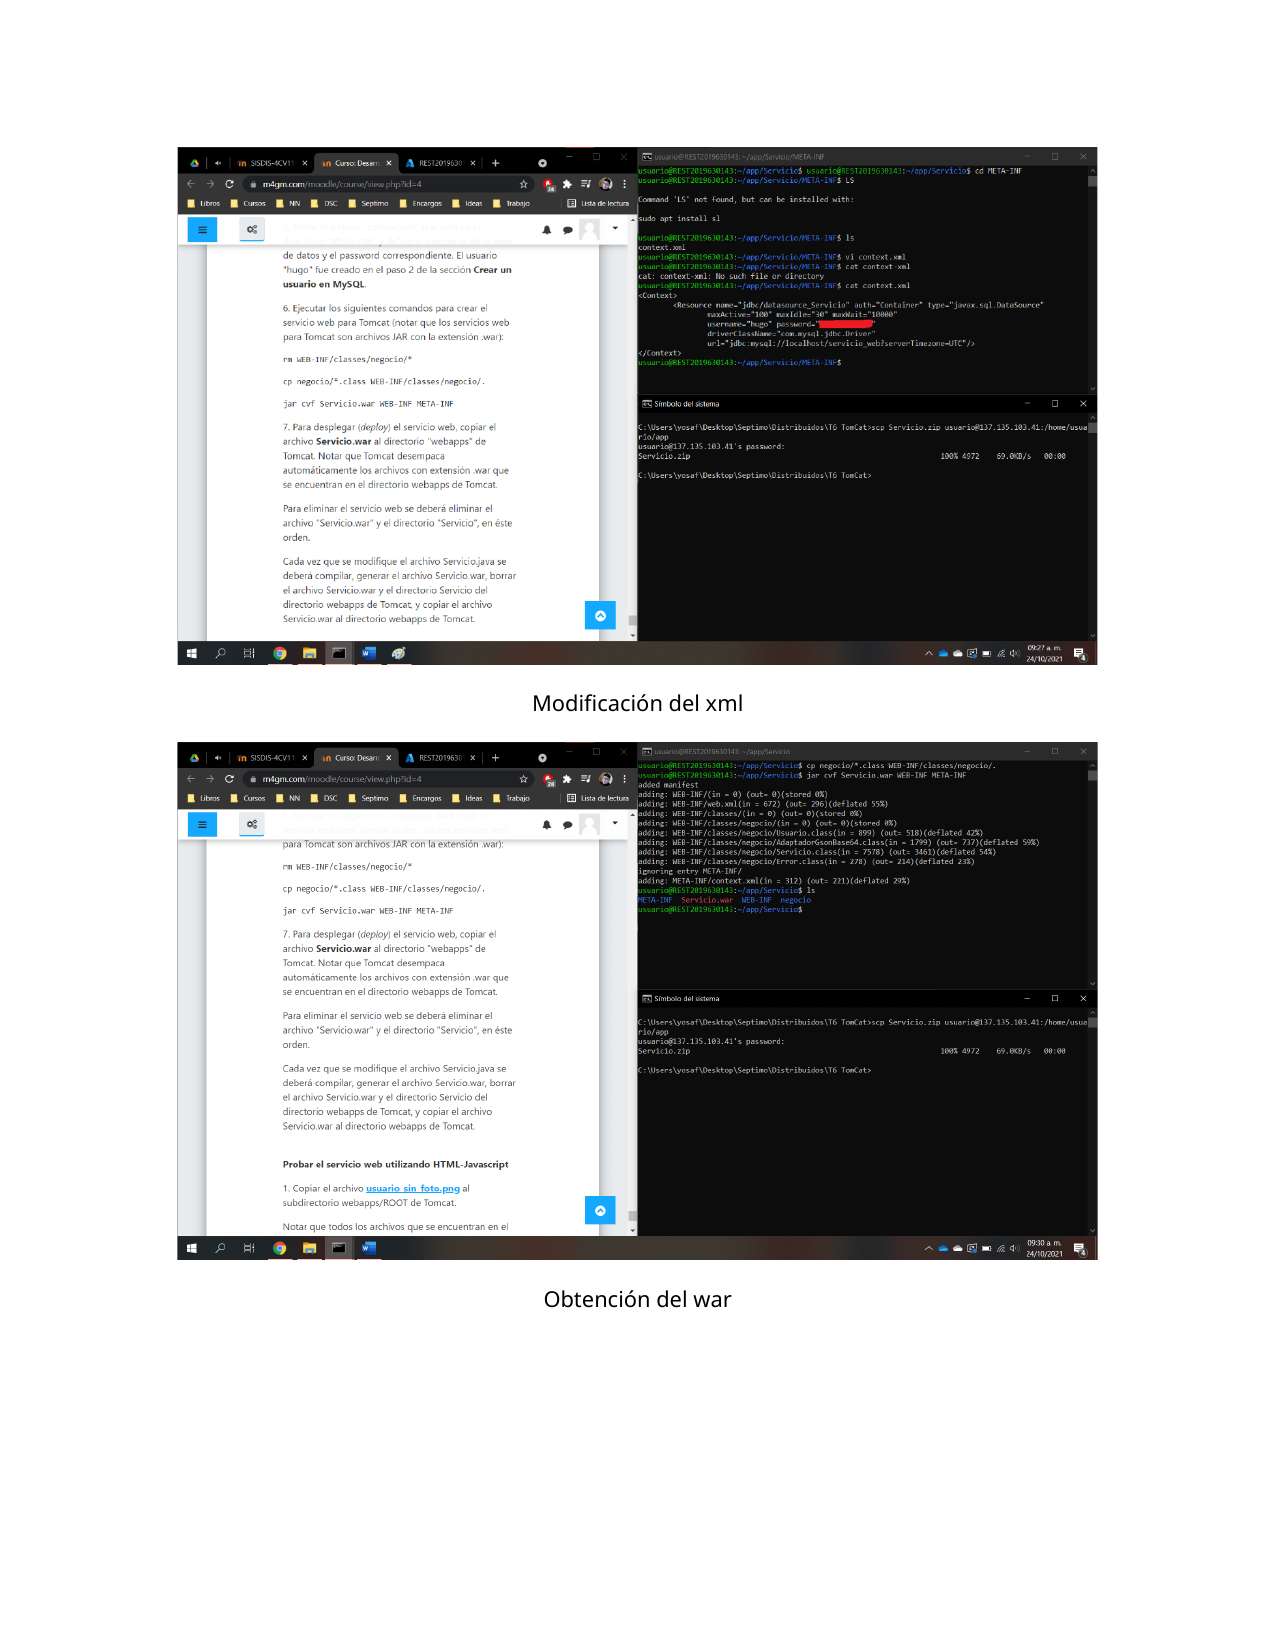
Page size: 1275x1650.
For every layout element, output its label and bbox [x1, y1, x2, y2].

picture [177, 742, 1098, 1260]
picture [177, 147, 1098, 665]
